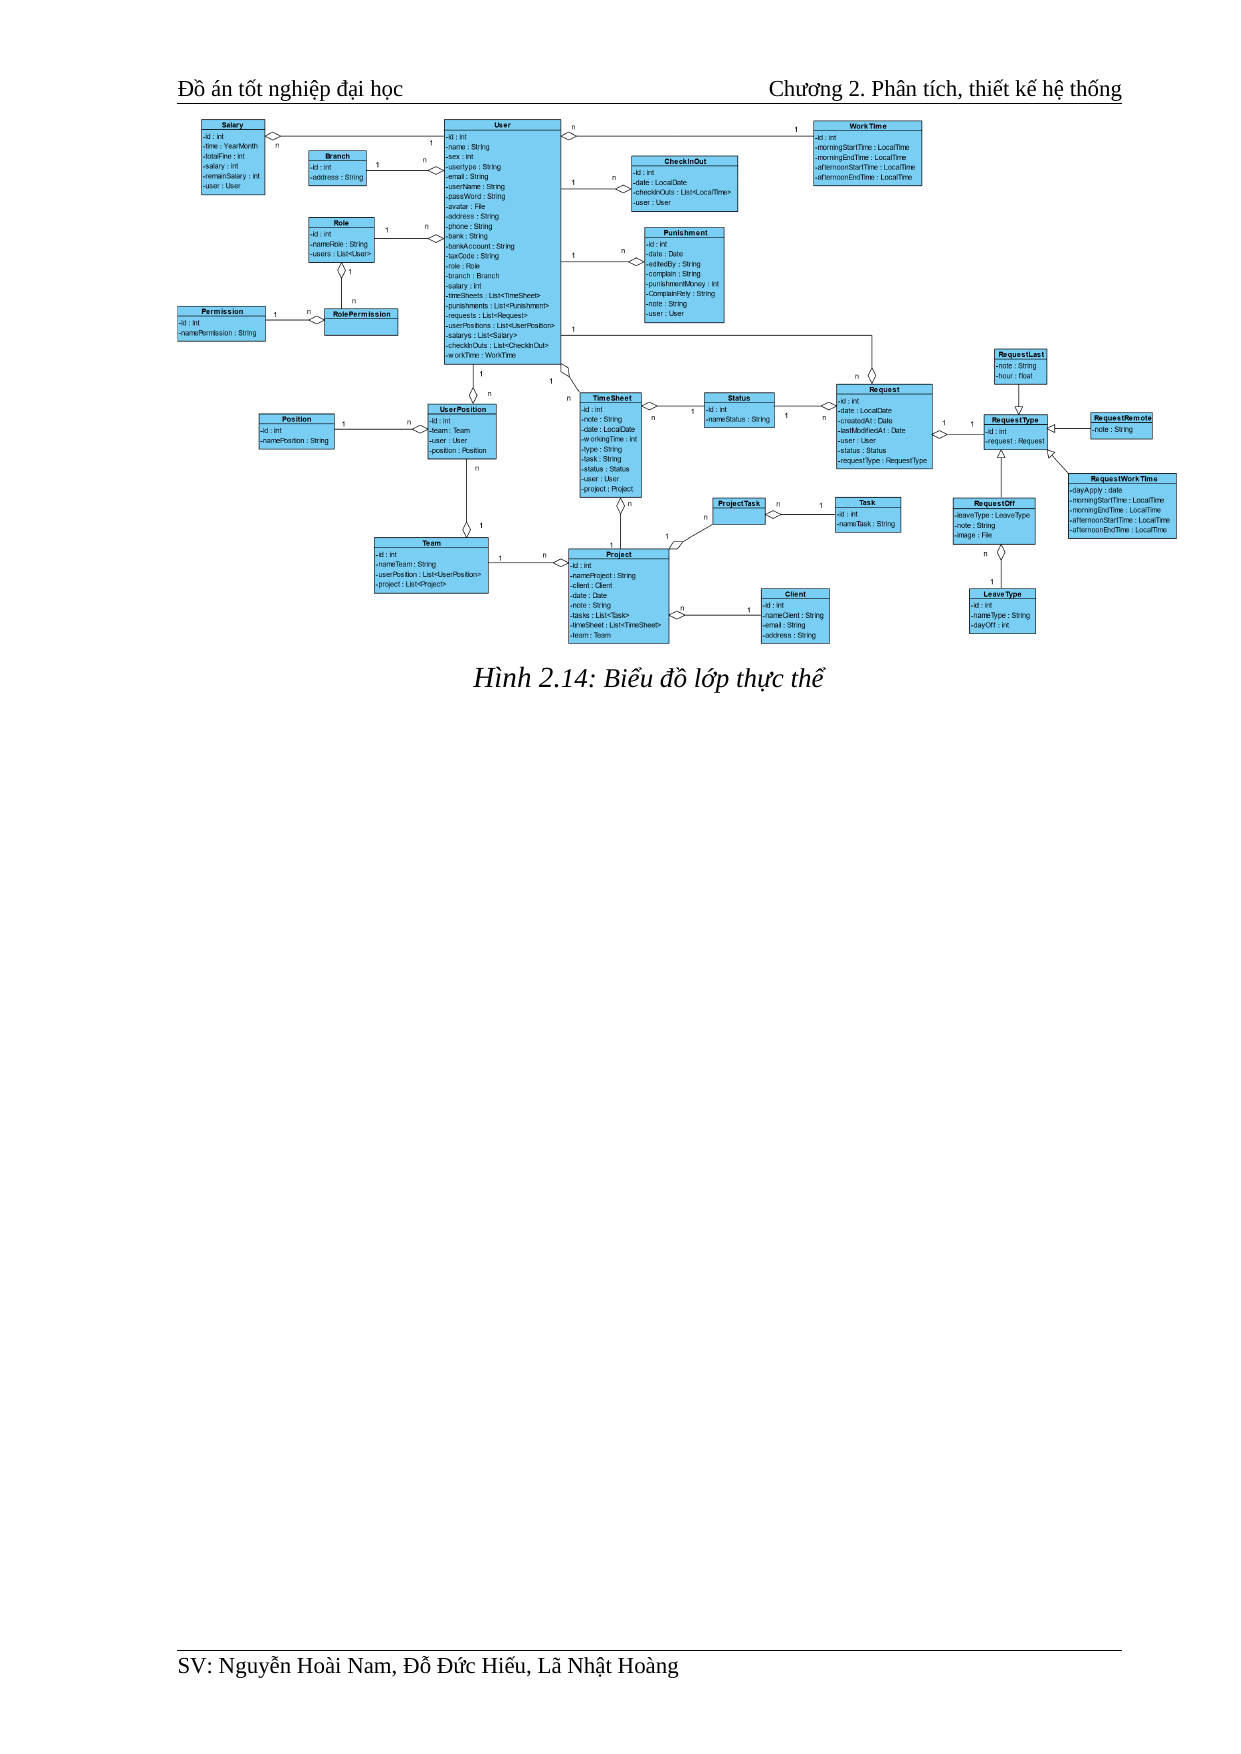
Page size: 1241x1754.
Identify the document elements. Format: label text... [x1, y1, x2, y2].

text Hình 2.14: Biểu đồ lớp thực thể [177, 660, 1122, 693]
picture [177, 118, 1179, 646]
